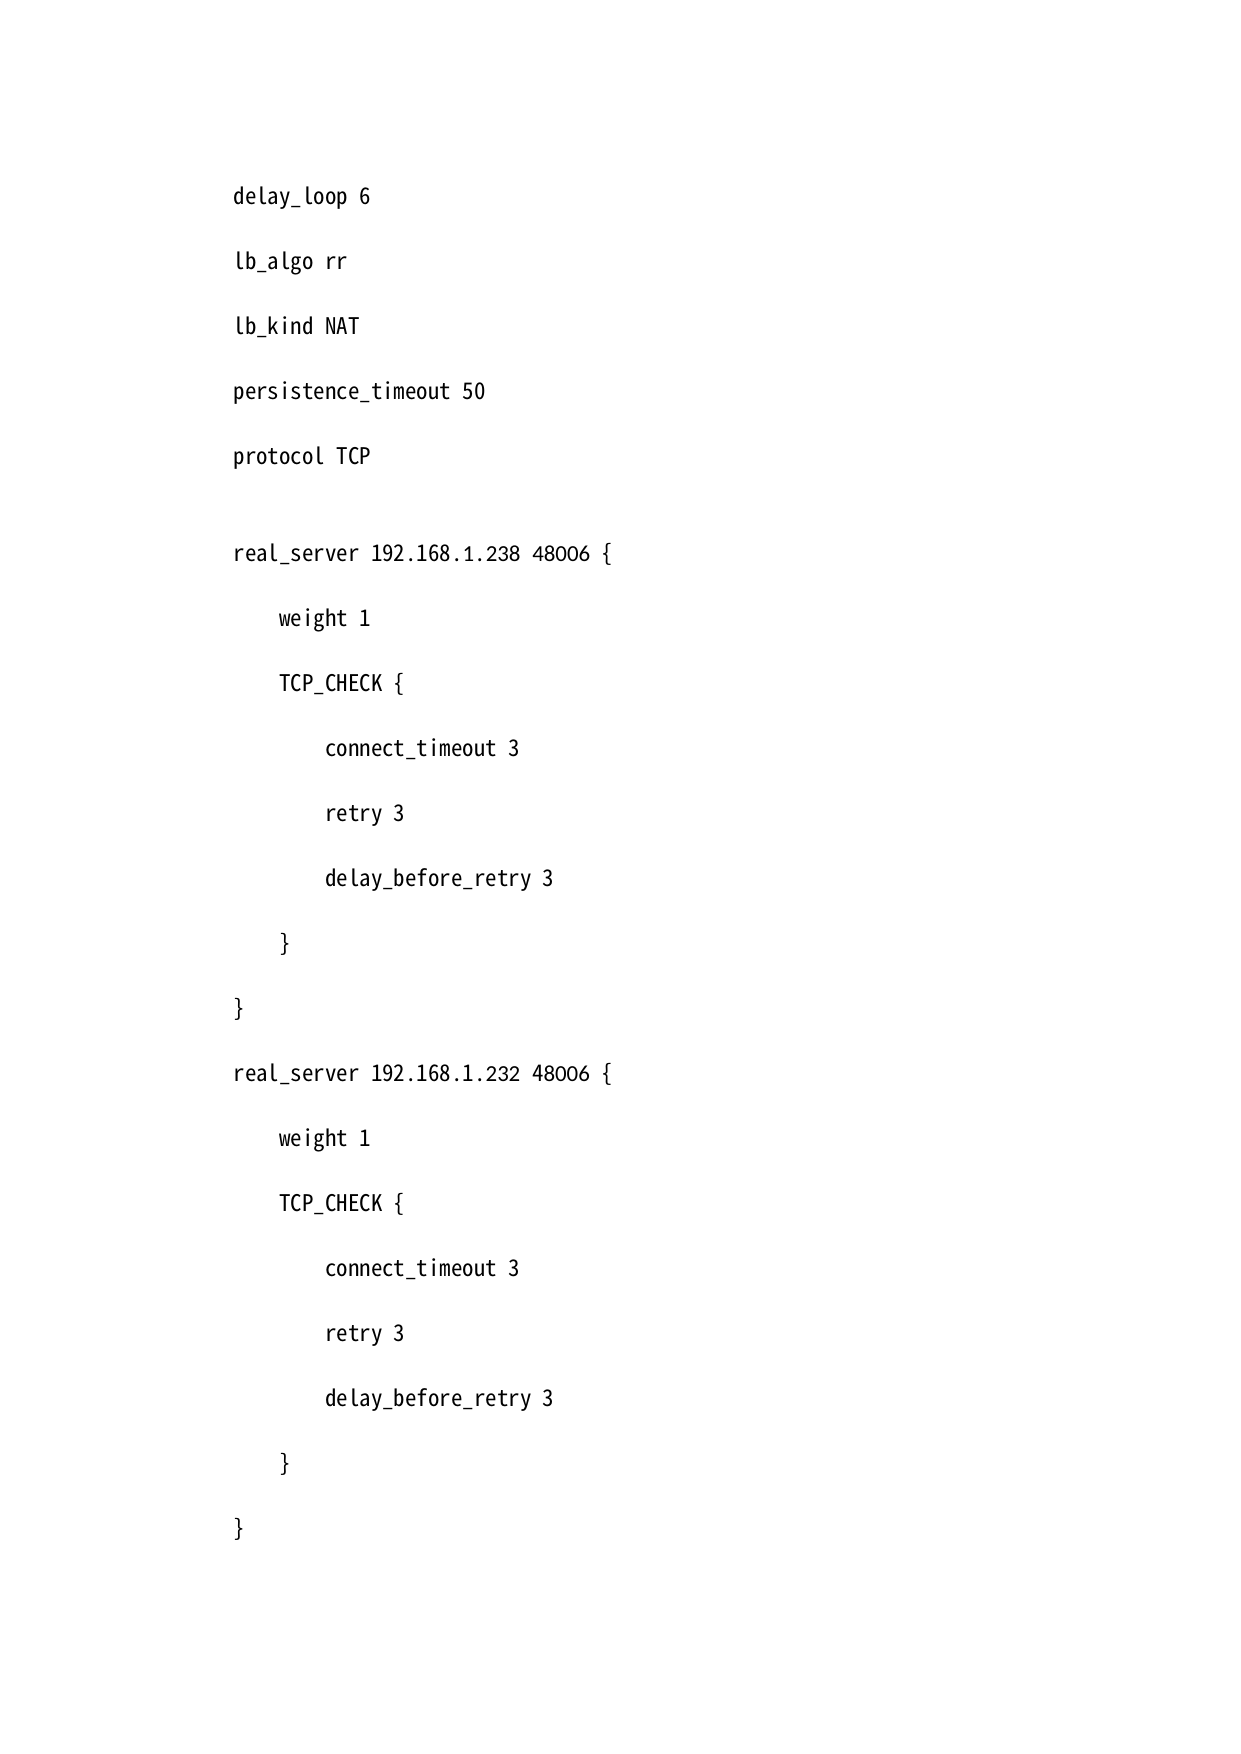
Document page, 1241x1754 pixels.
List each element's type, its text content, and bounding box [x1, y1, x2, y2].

text retry 3 [187, 779, 1053, 844]
text TCP_CHECK { [187, 649, 1053, 714]
text delay_before_retry 3 [187, 844, 1053, 909]
text persistence_timeout 50 [187, 357, 1053, 422]
text } [187, 974, 1053, 1039]
text connect_timeout 3 [187, 1234, 1053, 1299]
text weight 1 [187, 1104, 1053, 1169]
text lb_kind NAT [187, 292, 1053, 357]
text } [187, 1494, 1053, 1559]
text lb_algo rr [187, 227, 1053, 292]
text } [187, 1429, 1053, 1494]
text delay_loop 6 [187, 162, 1053, 227]
text protocol TCP [187, 422, 1053, 487]
text real_server 192.168.1.238 48006 { [187, 519, 1053, 584]
text weight 1 [187, 584, 1053, 649]
text TCP_CHECK { [187, 1169, 1053, 1234]
text delay_before_retry 3 [187, 1364, 1053, 1429]
text } [187, 909, 1053, 974]
text retry 3 [187, 1299, 1053, 1364]
text real_server 192.168.1.232 48006 { [187, 1039, 1053, 1104]
text connect_timeout 3 [187, 714, 1053, 779]
